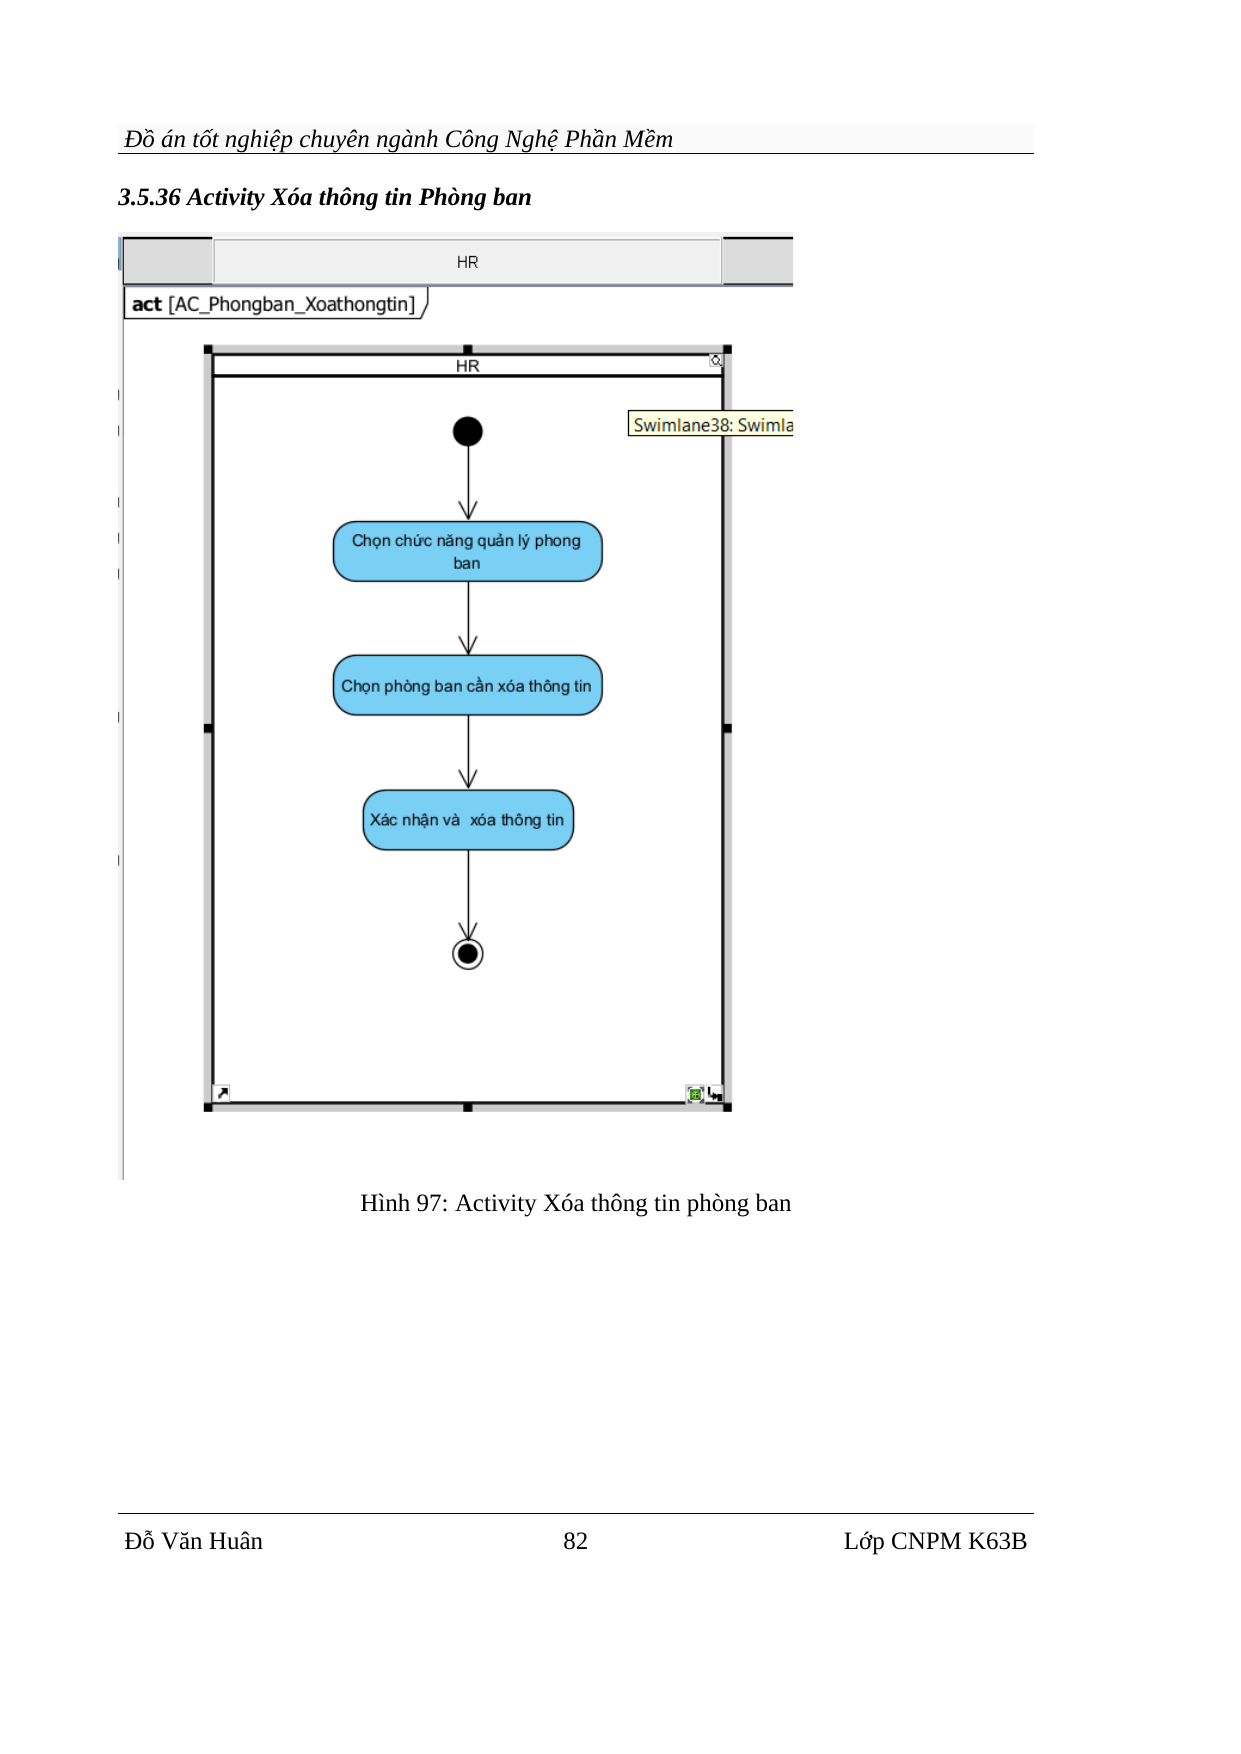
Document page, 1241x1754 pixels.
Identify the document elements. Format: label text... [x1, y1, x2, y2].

text Hình 97: Activity Xóa thông tin phòng ban [118, 1188, 1033, 1217]
subtitle Activity Xóa thông tin Phòng ban [118, 182, 1033, 211]
picture [118, 232, 794, 1180]
